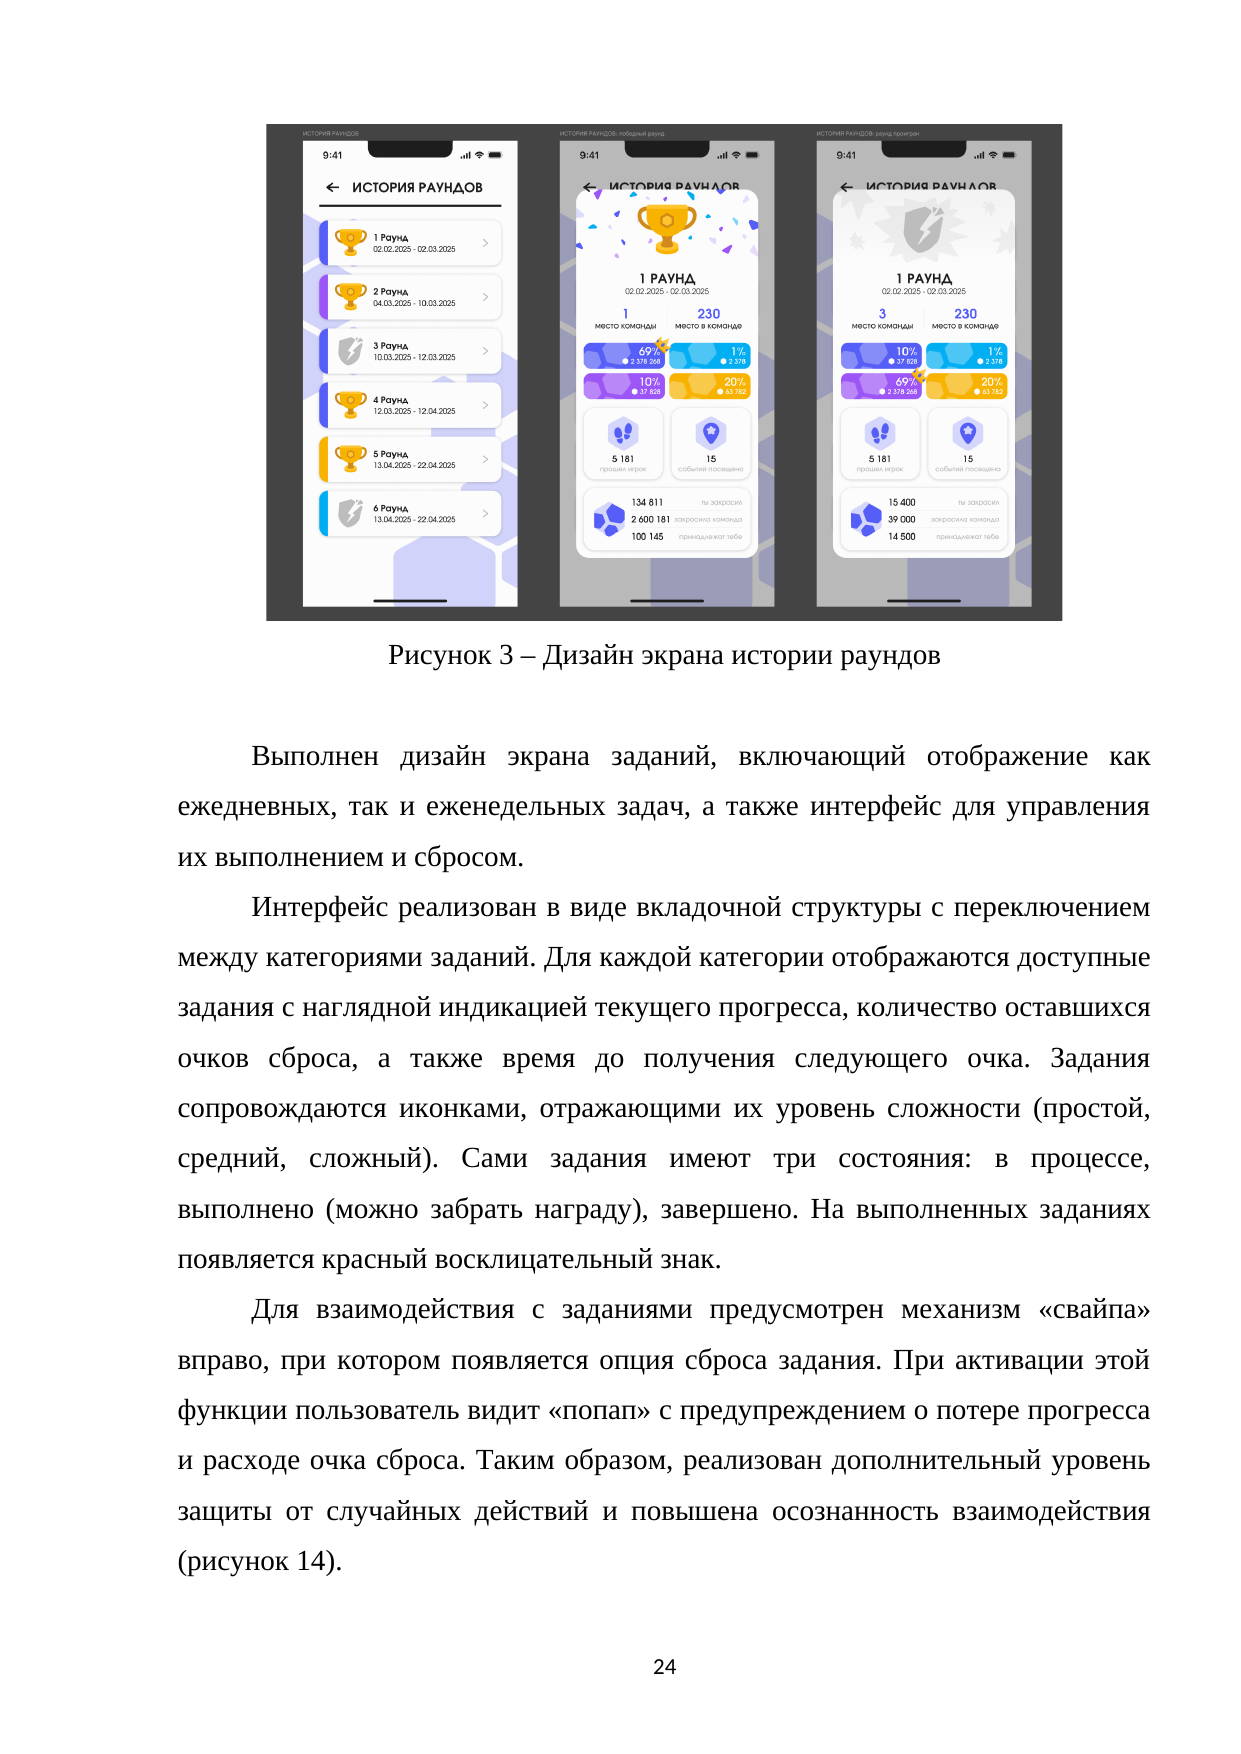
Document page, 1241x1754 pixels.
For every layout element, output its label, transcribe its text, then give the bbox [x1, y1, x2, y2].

picture [266, 124, 1063, 621]
text Выполнен дизайн экрана заданий, включающий отображение как ежедневных, так и еженедельных задач, а также интерфейс для управления их выполнением и сбросом. [177, 738, 1152, 872]
text Интерфейс реализован в виде вкладочной структуры с переключением между категориями заданий. Для каждой категории отображаются доступные задания с наглядной индикацией текущего прогресса, количество оставшихся очков сброса, а также время до получения следующего очка. Задания сопровождаются иконками, отражающими их уровень сложности (простой, средний, сложный). Сами задания имеют три состояния: в процессе, выполнено (можно забрать награду), завершено. На выполненных заданиях появляется красный восклицательный знак. [177, 889, 1152, 1275]
text Для взаимодействия с заданиями предусмотрен механизм «свайпа» вправо, при котором появляется опция сброса задания. При активации этой функции пользователь видит «попап» с предупреждением о потере прогресса и расходе очка сброса. Таким образом, реализован дополнительный уровень защиты от случайных действий и повышена осознанность взаимодействия (рисунок 14). [177, 1291, 1152, 1577]
text Дизайн экрана истории раундов [177, 637, 1152, 671]
